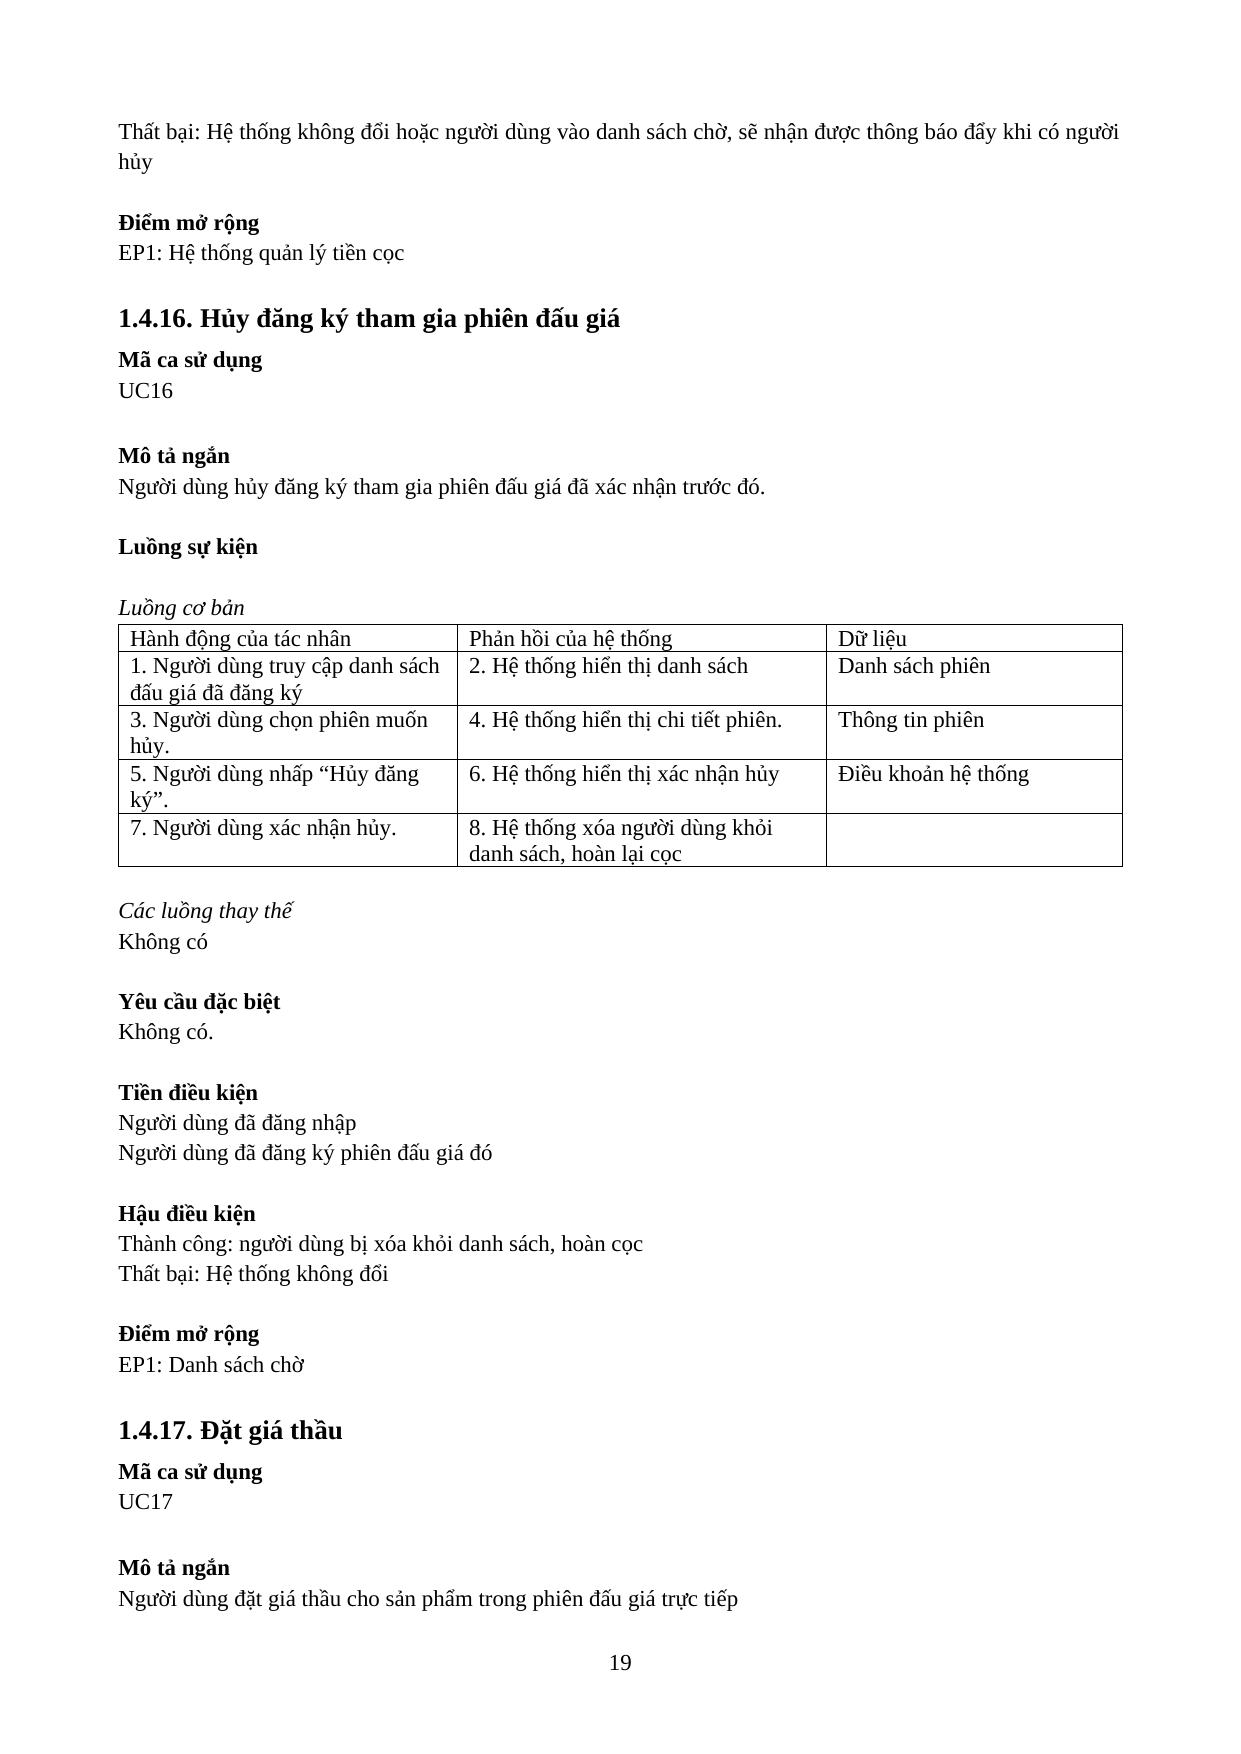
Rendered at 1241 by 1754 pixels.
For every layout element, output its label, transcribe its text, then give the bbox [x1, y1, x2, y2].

table_cell Thông tin phiên [827, 706, 1122, 759]
text Luồng sự kiện [118, 533, 1122, 559]
text Người dùng hủy đăng ký tham gia phiên đấu giá đã xác nhận trước đó. [118, 473, 1122, 499]
table_cell Danh sách phiên [827, 652, 1122, 705]
text Luồng cơ bản [118, 594, 1122, 620]
text EP1: Hệ thống quản lý tiền cọc [118, 239, 1122, 265]
text Thất bại: Hệ thống không đổi [118, 1260, 1122, 1286]
text Mã ca sử dụng [118, 346, 1122, 373]
text Mô tả ngắn [118, 1554, 1122, 1581]
subtitle Hủy đăng ký tham gia phiên đấu giá [118, 302, 1122, 333]
table_header Dữ liệu [827, 625, 1122, 651]
text Điểm mở rộng [118, 209, 1122, 235]
text Mã ca sử dụng [118, 1458, 1122, 1484]
table_cell 2. Hệ thống hiển thị danh sách [458, 652, 826, 705]
text Không có [118, 928, 1122, 954]
table_cell 8. Hệ thống xóa người dùng khỏi danh sách, hoàn lại cọc [458, 814, 826, 866]
table_cell [827, 814, 1122, 866]
text Người dùng đặt giá thầu cho sản phẩm trong phiên đấu giá trực tiếp [118, 1584, 1122, 1611]
table_cell 5. Người dùng nhấp “Hủy đăng ký”. [119, 760, 457, 812]
text Tiền điều kiện [118, 1079, 1122, 1105]
table_cell 7. Người dùng xác nhận hủy. [119, 814, 457, 866]
text Yêu cầu đặc biệt [118, 988, 1122, 1014]
table_cell 1. Người dùng truy cập danh sách đấu giá đã đăng ký [119, 652, 457, 705]
table_cell 3. Người dùng chọn phiên muốn hủy. [119, 706, 457, 759]
text Không có. [118, 1018, 1122, 1045]
subtitle Đặt giá thầu [118, 1414, 1122, 1445]
text UC16 [118, 377, 1122, 403]
text Hậu điều kiện [118, 1199, 1122, 1226]
table_cell Điều khoản hệ thống [827, 760, 1122, 812]
text Điểm mở rộng [118, 1320, 1122, 1347]
text UC17 [118, 1488, 1122, 1515]
text Người dùng đã đăng ký phiên đấu giá đó [118, 1139, 1122, 1166]
text Thất bại: Hệ thống không đổi hoặc người dùng vào danh sách chờ, sẽ nhận được thông báo đẩy khi có người hủy [118, 118, 1122, 174]
table_cell 6. Hệ thống hiển thị xác nhận hủy [458, 760, 826, 812]
table_header Hành động của tác nhân [119, 625, 457, 651]
table_header Phản hồi của hệ thống [458, 625, 826, 651]
text EP1: Danh sách chờ [118, 1351, 1122, 1377]
text Người dùng đã đăng nhập [118, 1109, 1122, 1135]
text Các luồng thay thế [118, 897, 1122, 924]
text Mô tả ngắn [118, 443, 1122, 469]
text Thành công: người dùng bị xóa khỏi danh sách, hoàn cọc [118, 1230, 1122, 1256]
table_cell 4. Hệ thống hiển thị chi tiết phiên. [458, 706, 826, 759]
